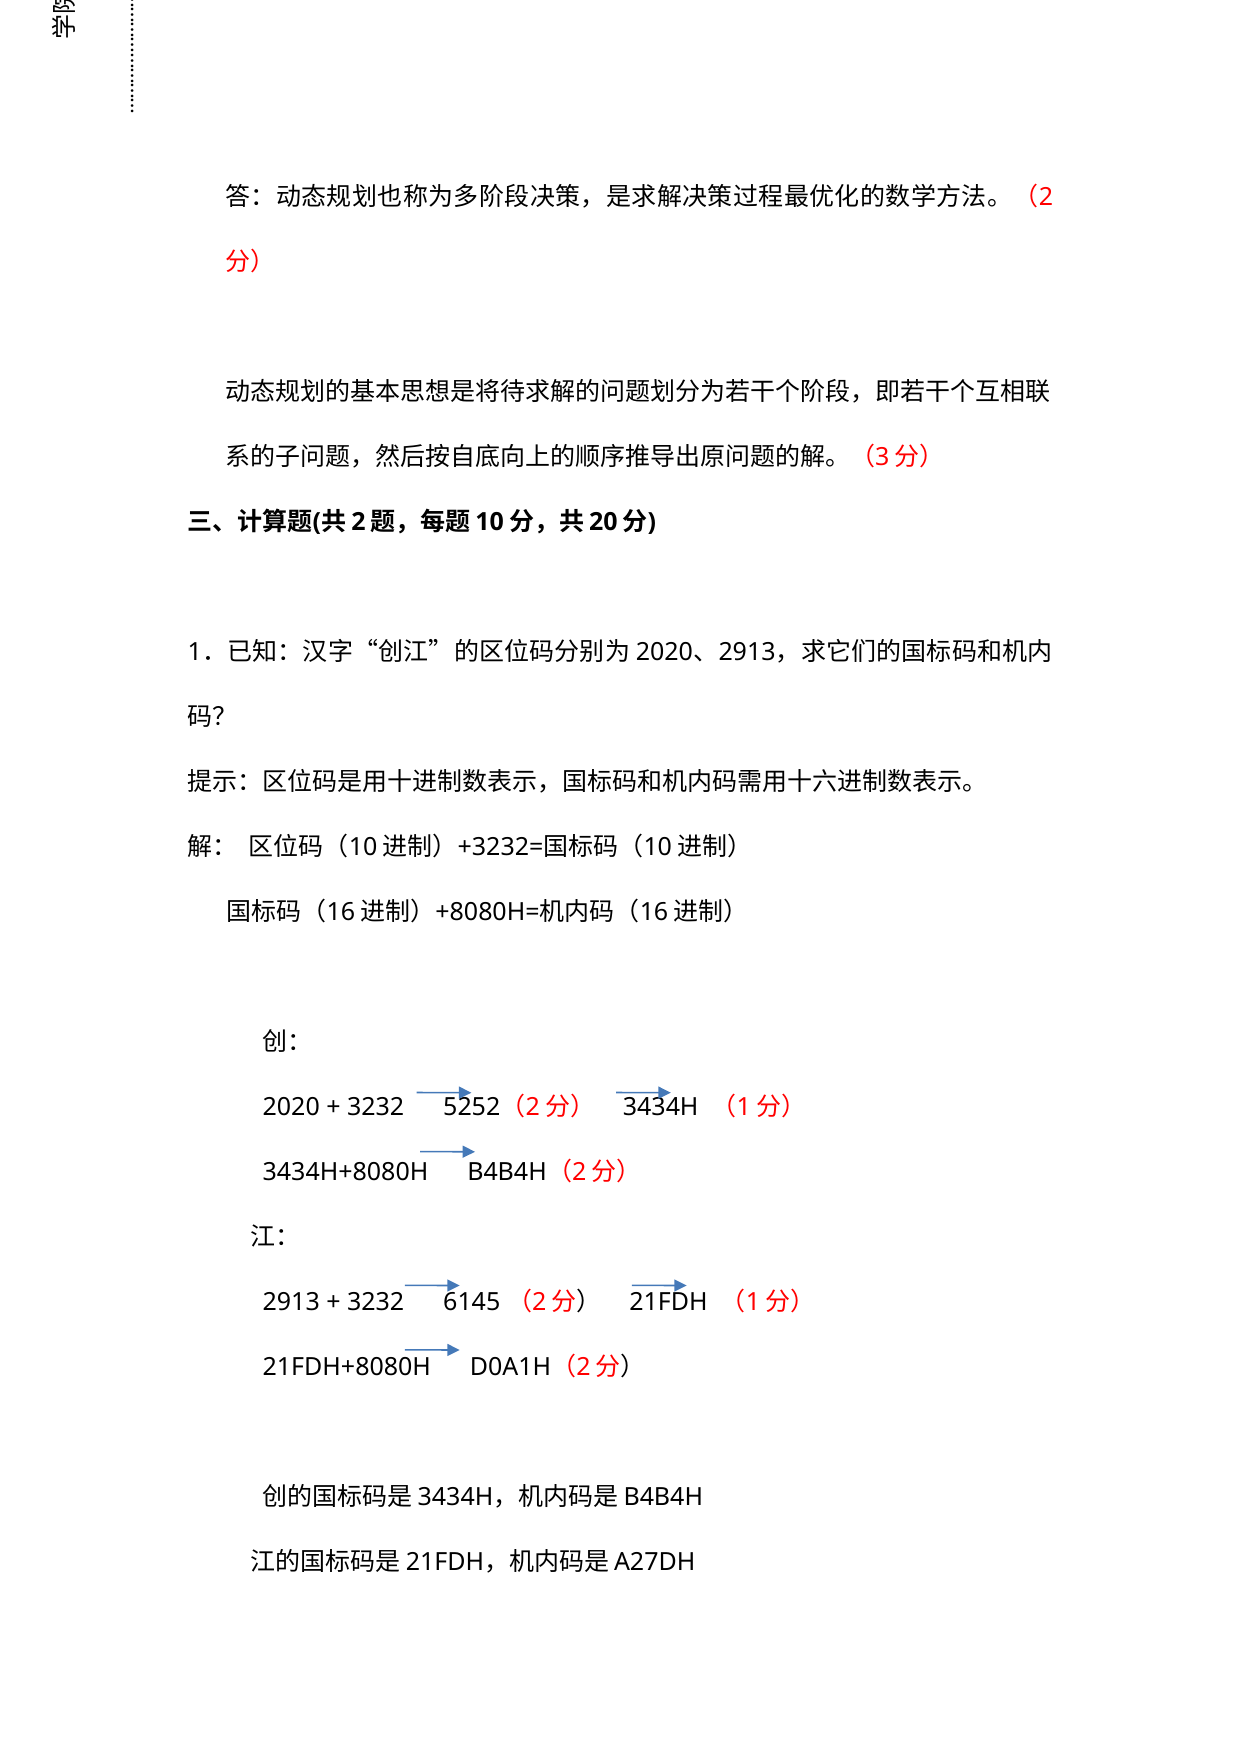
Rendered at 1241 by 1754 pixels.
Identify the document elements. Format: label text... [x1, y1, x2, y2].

list 动态规划的基本思想是将待求解的问题划分为若干个阶段，即若干个互相联系的子问题，然后按自底向上的顺序推导出原问题的解。（3分） [225, 357, 1053, 487]
text 江： [187, 1202, 1053, 1267]
text 国标码（16进制）+8080H=机内码（16进制） [187, 877, 1053, 942]
text 创的国标码是3434H，机内码是B4B4H [187, 1462, 1053, 1527]
text 三、计算题(共2题，每题10分，共20分) [187, 487, 1053, 552]
text 解： 区位码（10进制）+3232=国标码（10进制） [187, 812, 1053, 877]
text 2913 + 3232 6145 （2分） 21FDH （1分） [187, 1267, 1053, 1332]
text 创： [187, 1007, 1053, 1072]
text 提示：区位码是用十进制数表示，国标码和机内码需用十六进制数表示。 [187, 747, 1053, 812]
text 21FDH+8080H D0A1H（2分） [187, 1332, 1053, 1397]
text 2020 + 3232 5252（2分） 3434H （1分） [187, 1072, 1053, 1137]
list 答：动态规划也称为多阶段决策，是求解决策过程最优化的数学方法。（2分） [225, 162, 1053, 292]
text 3434H+8080H B4B4H（2分） [187, 1137, 1053, 1202]
text 1．已知：汉字“创江”的区位码分别为2020、2913，求它们的国标码和机内码？ [187, 617, 1053, 747]
text 江的国标码是21FDH，机内码是A27DH [187, 1527, 1053, 1592]
